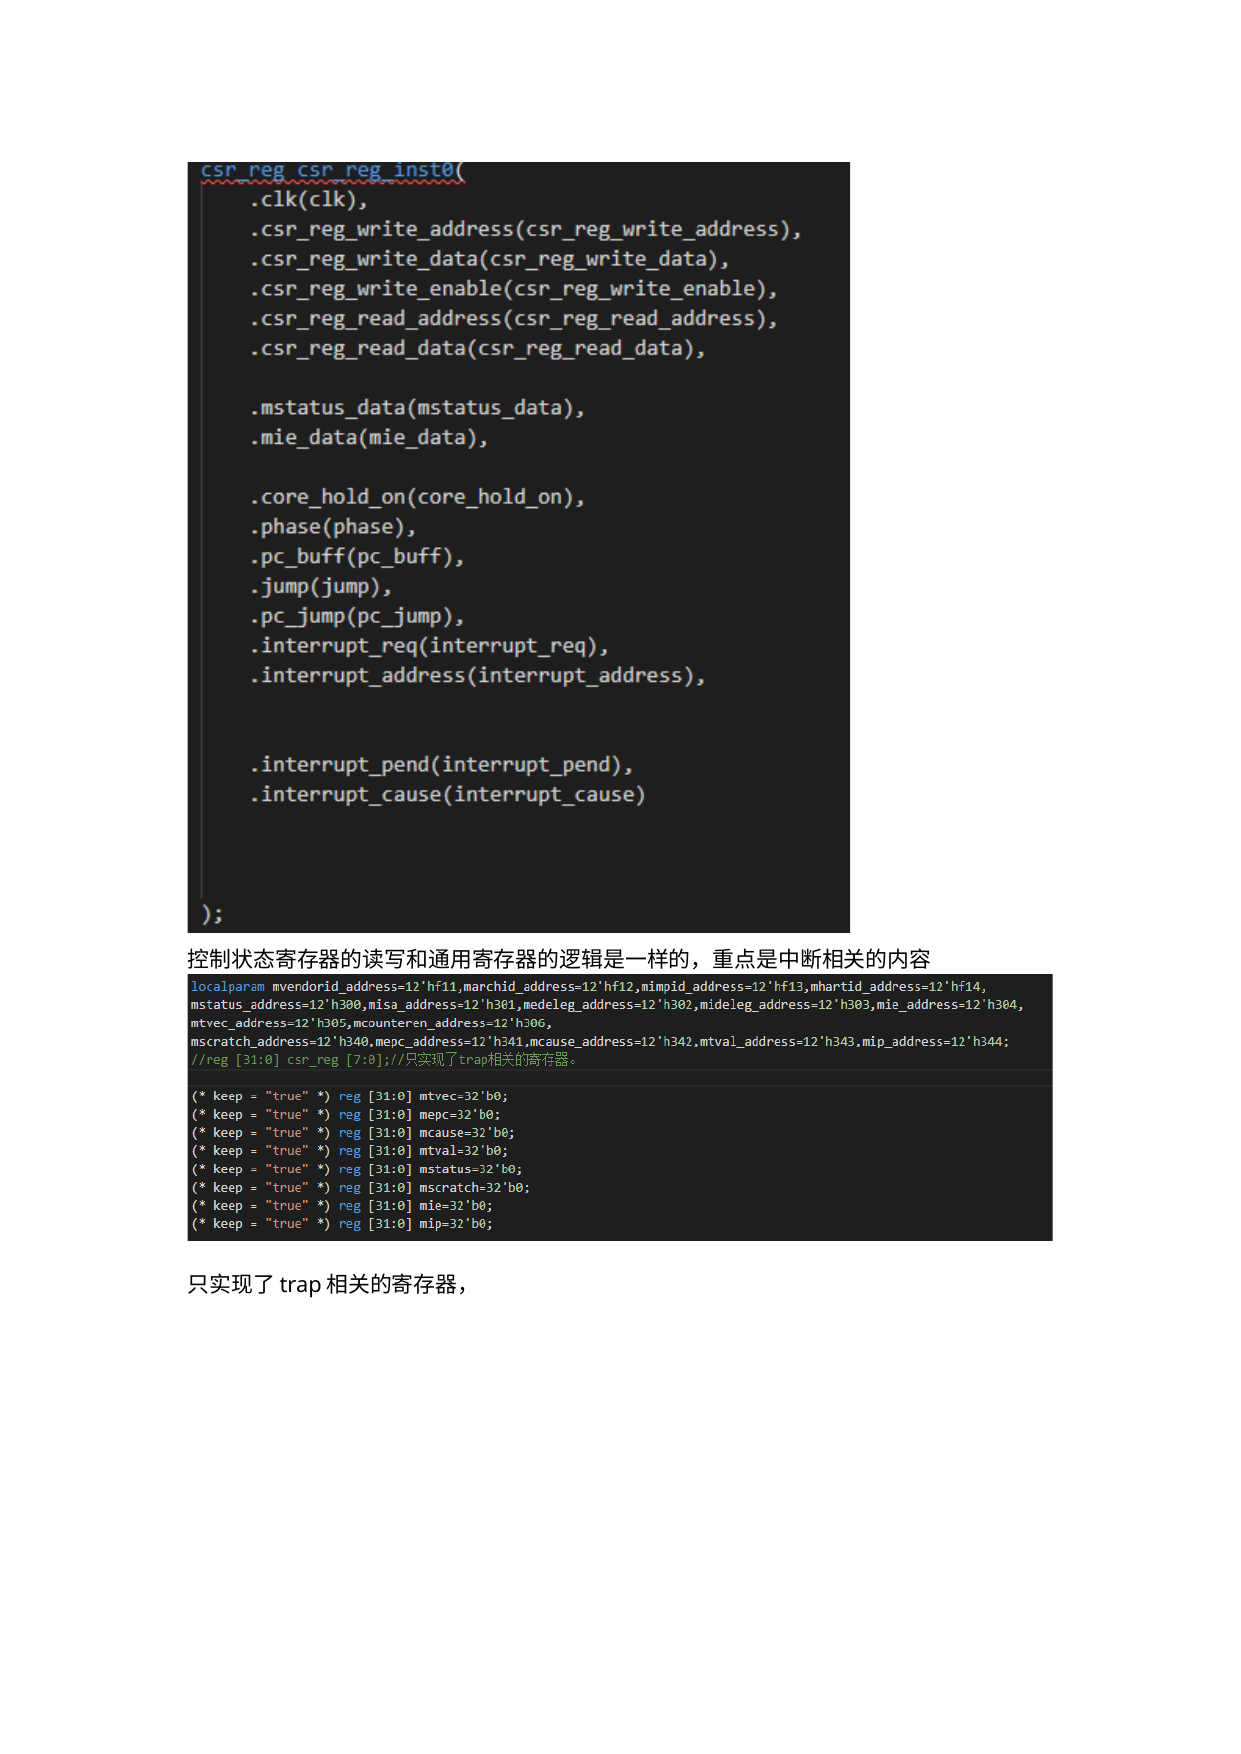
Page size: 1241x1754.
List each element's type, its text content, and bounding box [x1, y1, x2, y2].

picture [187, 974, 1053, 1241]
text 控制状态寄存器的读写和通用寄存器的逻辑是一样的，重点是中断相关的内容 [187, 942, 1053, 974]
picture [187, 162, 851, 933]
text 只实现了trap相关的寄存器， [187, 1267, 1053, 1299]
